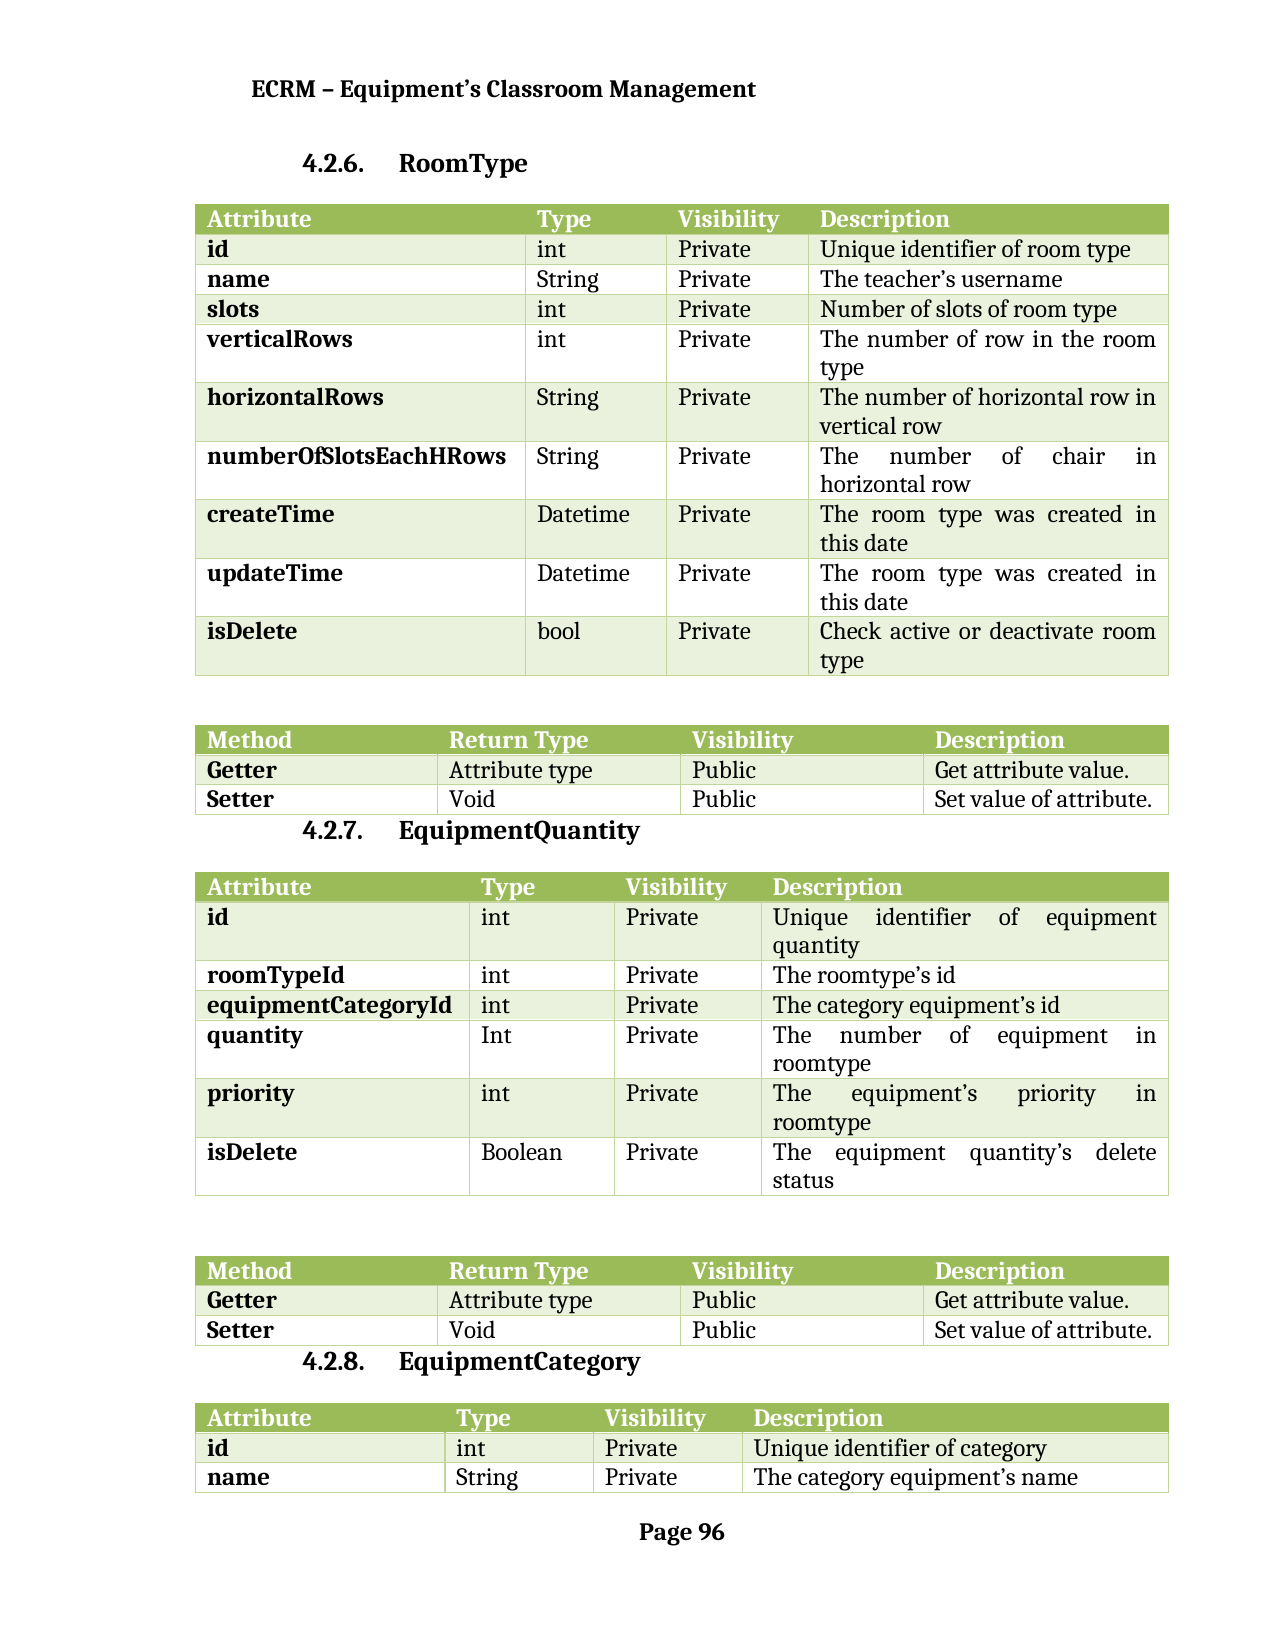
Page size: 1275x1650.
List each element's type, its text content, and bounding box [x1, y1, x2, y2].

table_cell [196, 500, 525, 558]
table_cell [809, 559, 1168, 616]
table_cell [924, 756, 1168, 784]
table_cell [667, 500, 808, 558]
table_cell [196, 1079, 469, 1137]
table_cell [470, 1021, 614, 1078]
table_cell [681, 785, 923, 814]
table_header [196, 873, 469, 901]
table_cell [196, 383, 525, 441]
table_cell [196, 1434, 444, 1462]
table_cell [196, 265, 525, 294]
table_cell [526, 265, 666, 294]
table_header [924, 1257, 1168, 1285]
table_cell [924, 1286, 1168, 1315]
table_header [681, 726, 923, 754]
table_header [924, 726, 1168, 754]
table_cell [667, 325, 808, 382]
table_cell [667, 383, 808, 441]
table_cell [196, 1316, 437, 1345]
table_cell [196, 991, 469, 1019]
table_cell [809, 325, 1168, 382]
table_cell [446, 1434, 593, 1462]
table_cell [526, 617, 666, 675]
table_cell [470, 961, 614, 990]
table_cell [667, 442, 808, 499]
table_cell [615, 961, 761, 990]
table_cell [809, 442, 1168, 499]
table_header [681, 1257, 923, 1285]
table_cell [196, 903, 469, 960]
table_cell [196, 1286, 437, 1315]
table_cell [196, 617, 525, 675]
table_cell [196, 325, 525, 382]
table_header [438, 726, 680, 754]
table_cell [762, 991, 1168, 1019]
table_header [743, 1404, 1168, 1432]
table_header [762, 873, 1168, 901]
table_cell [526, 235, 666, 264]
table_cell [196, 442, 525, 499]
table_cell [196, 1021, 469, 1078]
list EquipmentCategory [302, 1346, 1157, 1377]
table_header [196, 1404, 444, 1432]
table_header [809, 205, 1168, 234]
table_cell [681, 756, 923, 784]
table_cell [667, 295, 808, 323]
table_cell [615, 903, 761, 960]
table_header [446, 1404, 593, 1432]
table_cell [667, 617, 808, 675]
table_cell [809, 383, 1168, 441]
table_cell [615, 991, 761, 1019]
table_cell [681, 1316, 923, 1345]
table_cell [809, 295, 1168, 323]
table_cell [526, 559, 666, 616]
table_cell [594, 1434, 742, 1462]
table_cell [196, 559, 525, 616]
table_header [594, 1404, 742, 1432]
list EquipmentQuantity [302, 815, 1157, 846]
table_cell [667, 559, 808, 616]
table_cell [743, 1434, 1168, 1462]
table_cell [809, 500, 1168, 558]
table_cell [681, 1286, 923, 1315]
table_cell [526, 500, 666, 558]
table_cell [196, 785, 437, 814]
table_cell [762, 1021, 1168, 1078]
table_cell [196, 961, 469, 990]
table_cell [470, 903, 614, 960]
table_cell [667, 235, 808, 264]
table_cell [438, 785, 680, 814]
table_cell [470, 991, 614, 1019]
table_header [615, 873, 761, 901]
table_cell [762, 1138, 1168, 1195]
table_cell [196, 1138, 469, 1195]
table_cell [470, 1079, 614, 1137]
list RoomType [302, 148, 1157, 179]
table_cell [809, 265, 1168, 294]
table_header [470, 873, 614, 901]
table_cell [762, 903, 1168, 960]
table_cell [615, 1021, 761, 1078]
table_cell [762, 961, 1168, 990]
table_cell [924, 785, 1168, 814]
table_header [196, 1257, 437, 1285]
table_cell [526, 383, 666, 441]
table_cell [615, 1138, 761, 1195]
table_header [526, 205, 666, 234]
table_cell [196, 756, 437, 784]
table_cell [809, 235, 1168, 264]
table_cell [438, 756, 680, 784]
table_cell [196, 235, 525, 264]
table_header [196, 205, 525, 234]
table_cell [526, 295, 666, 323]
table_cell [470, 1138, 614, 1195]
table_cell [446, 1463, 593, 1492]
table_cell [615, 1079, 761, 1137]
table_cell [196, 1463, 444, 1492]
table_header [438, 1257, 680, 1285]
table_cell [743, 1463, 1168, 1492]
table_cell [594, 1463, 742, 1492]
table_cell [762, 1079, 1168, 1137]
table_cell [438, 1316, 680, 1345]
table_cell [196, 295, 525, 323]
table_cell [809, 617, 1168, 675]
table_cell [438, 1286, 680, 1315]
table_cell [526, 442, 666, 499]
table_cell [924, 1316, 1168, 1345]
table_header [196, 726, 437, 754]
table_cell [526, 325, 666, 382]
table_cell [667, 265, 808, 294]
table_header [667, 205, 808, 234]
